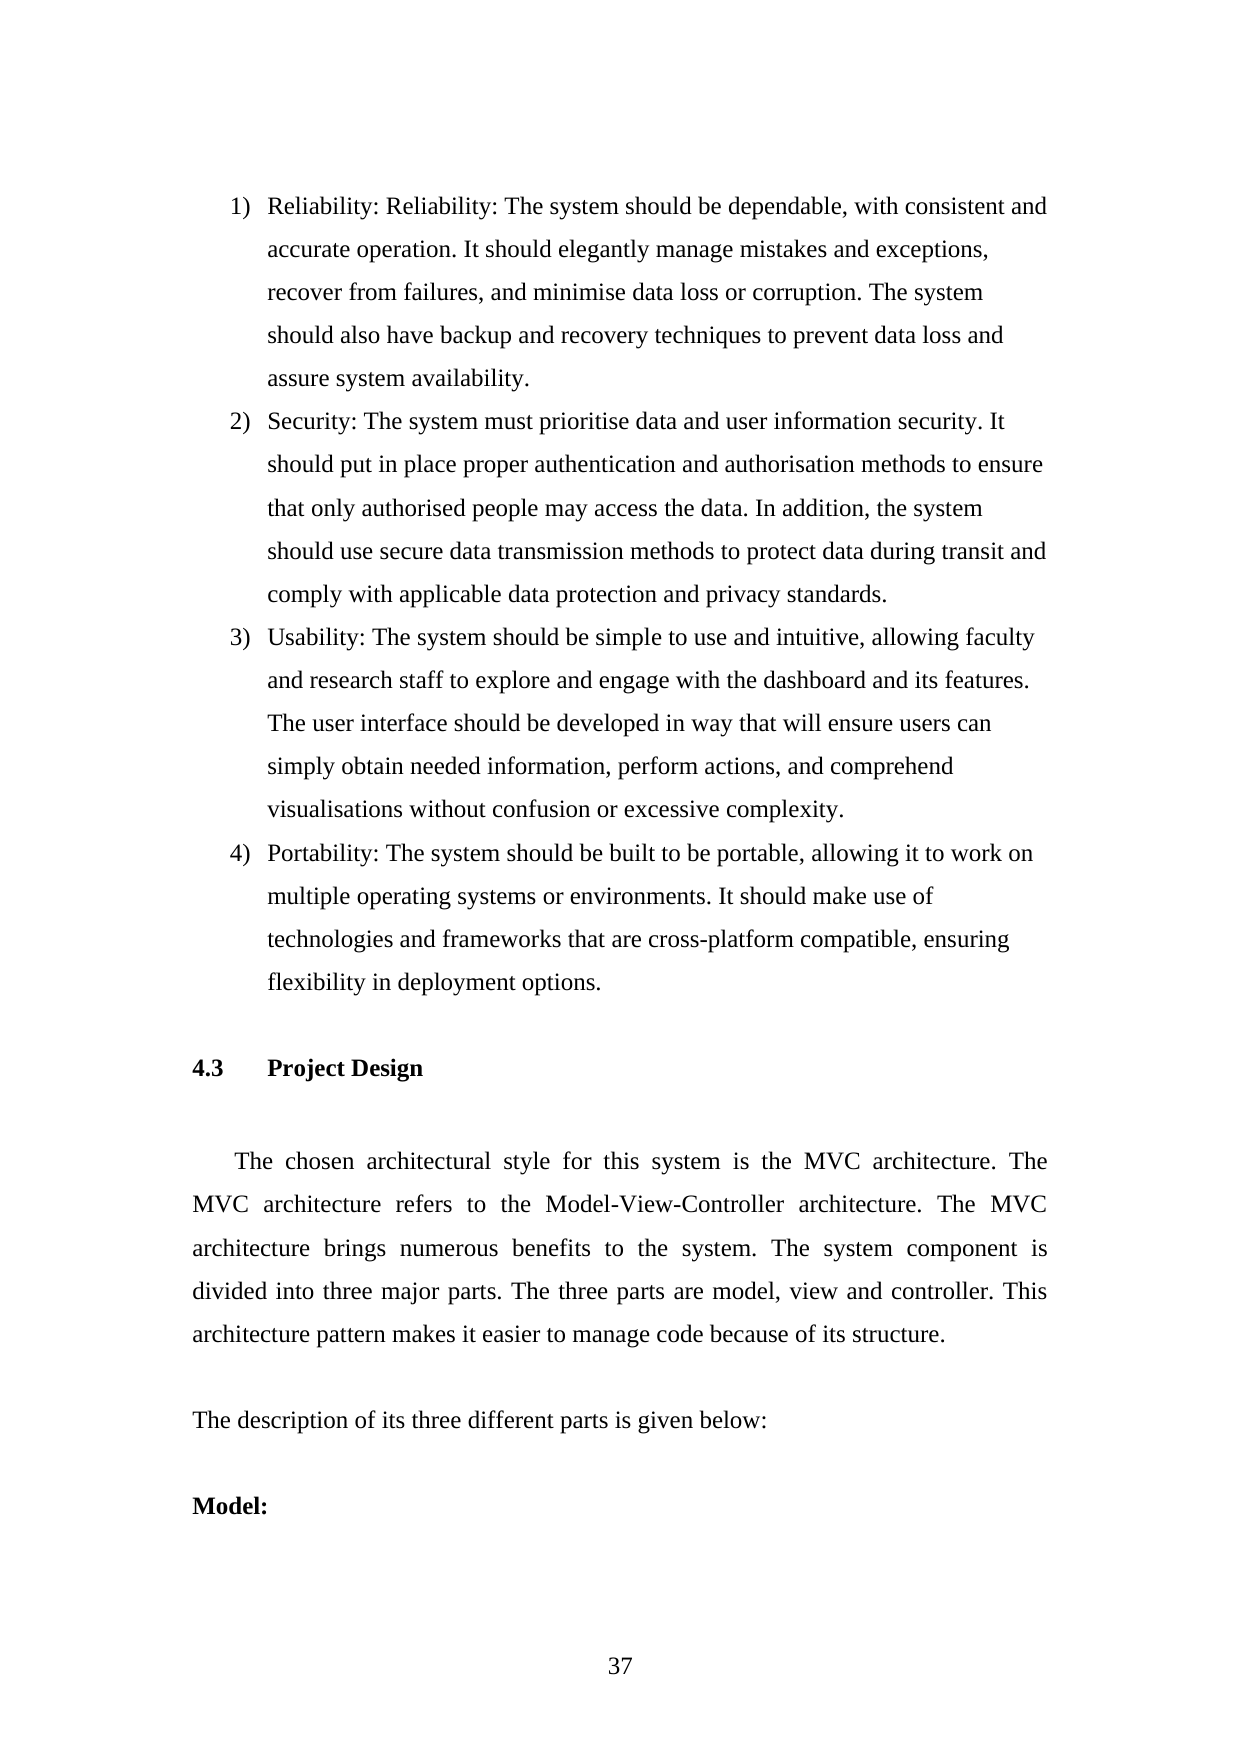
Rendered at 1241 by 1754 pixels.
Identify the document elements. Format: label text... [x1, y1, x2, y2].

list Usability: The system should be simple to use and intuitive, allowing faculty and research staff to explore and engage with the dashboard and its features. The user interface should be developed in way that will ensure users can simply obtain needed information, perform actions, and comprehend visualisations without confusion or excessive complexity. [229, 622, 1048, 823]
text The chosen architectural style for this system is the MVC architecture. The MVC architecture refers to the Model-View-Controller architecture. The MVC architecture brings numerous benefits to the system. The system component is divided into three major parts. The three parts are model, view and controller. This architecture pattern makes it easier to manage code because of its structure. [192, 1146, 1048, 1348]
list Security: The system must prioritise data and user information security. It should put in place proper authentication and authorisation methods to ensure that only authorised people may access the data. In addition, the system should use secure data transmission methods to protect data during transit and comply with applicable data protection and privacy standards. [229, 406, 1048, 608]
text The description of its three different parts is given below: [192, 1405, 1048, 1434]
list Portability: The system should be built to be portable, allowing it to work on multiple operating systems or environments. It should make use of technologies and frameworks that are cross-platform compatible, ensuring flexibility in deployment options. [229, 838, 1048, 996]
list Reliability: Reliability: The system should be dependable, with consistent and accurate operation. It should elegantly manage mistakes and exceptions, recover from failures, and minimise data loss or corruption. The system should also have backup and recovery techniques to prevent data loss and assure system availability. [229, 191, 1048, 392]
subtitle Project Design [192, 1053, 1048, 1082]
text Model: [192, 1491, 1048, 1520]
